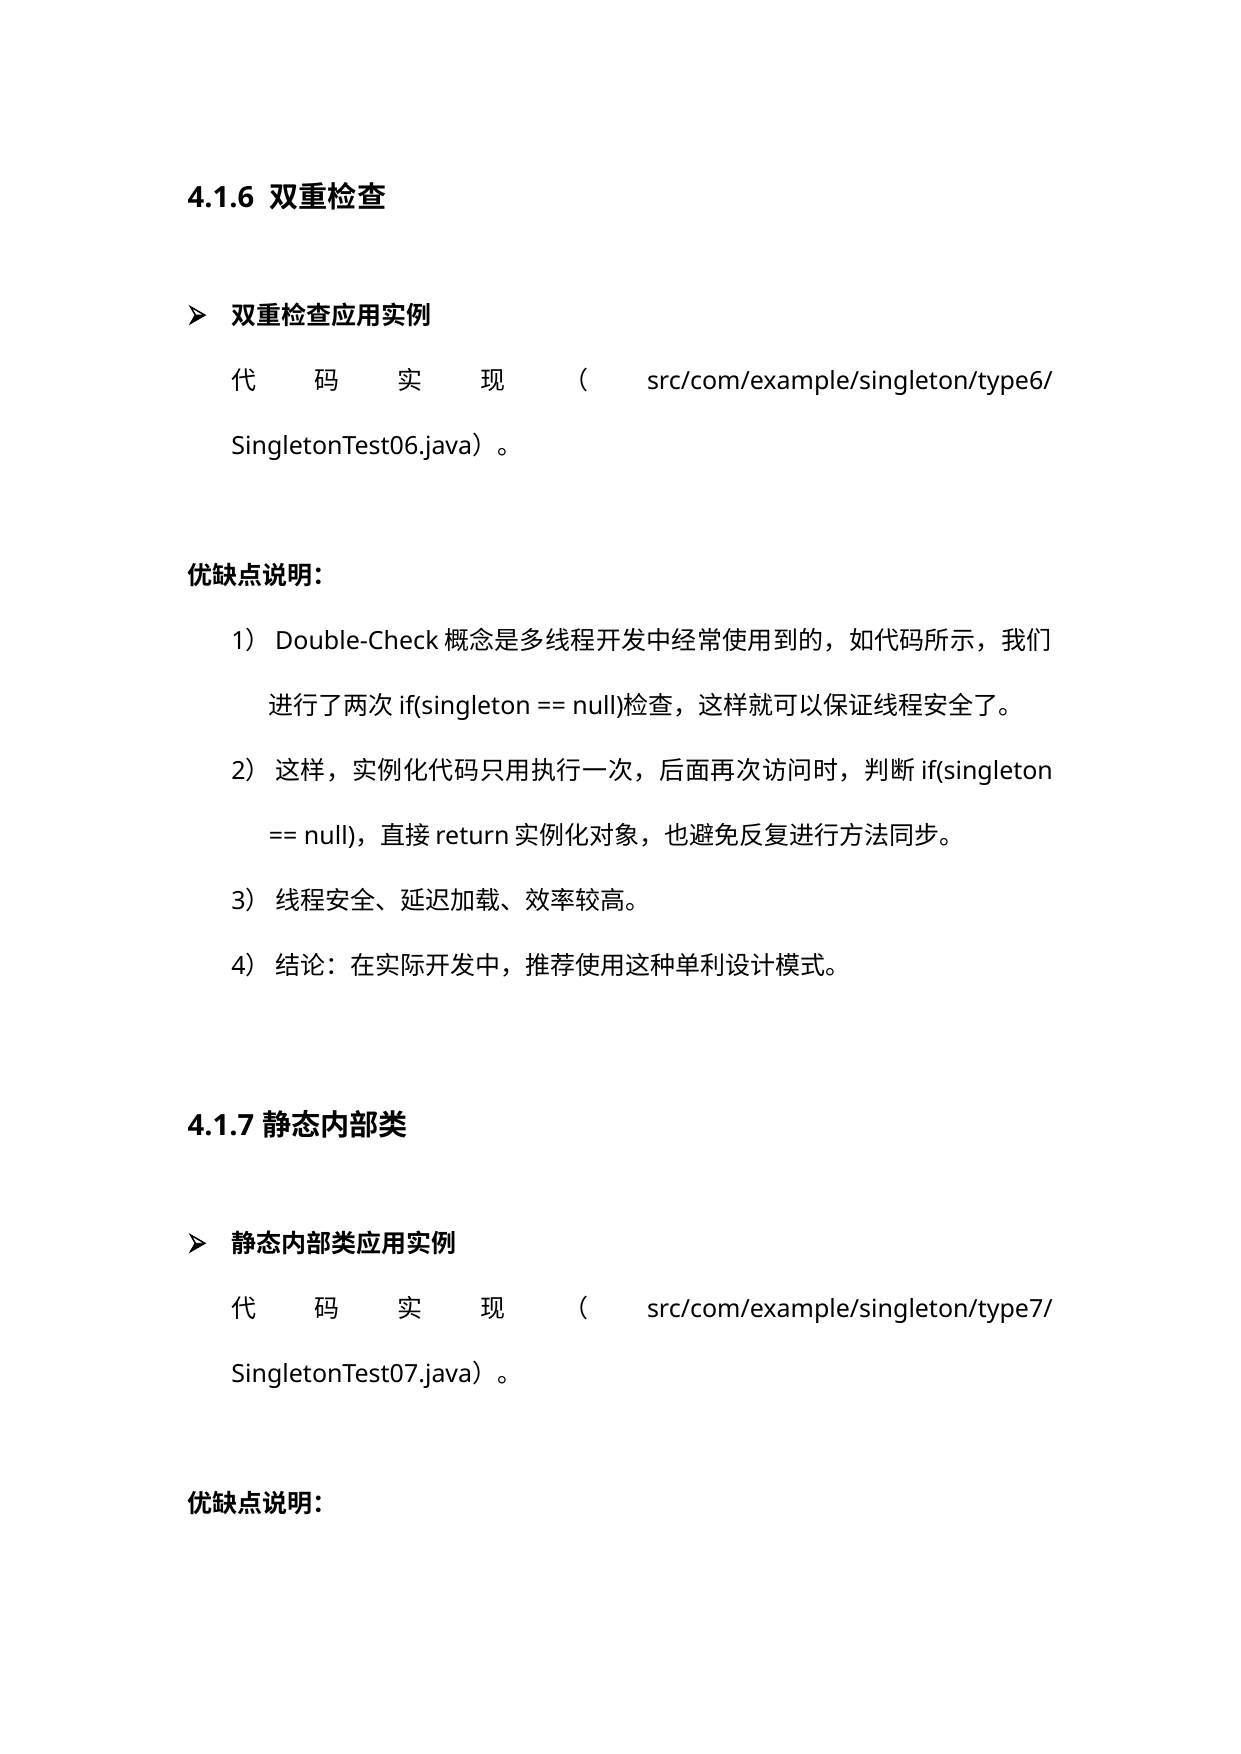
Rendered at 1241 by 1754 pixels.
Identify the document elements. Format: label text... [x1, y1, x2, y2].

list 静态内部类应用实例 [187, 1209, 1053, 1274]
list 这样，实例化代码只用执行一次，后面再次访问时，判断if(singleton == null)，直接return实例化对象，也避免反复进行方法同步。 [231, 736, 1053, 866]
subtitle 4.1.7 静态内部类 [187, 1090, 1053, 1155]
subtitle 4.1.6 双重检查 [187, 162, 1053, 227]
list Double-Check概念是多线程开发中经常使用到的，如代码所示，我们进行了两次if(singleton == null)检查，这样就可以保证线程安全了。 [231, 606, 1053, 736]
text 优缺点说明： [187, 541, 1053, 606]
list 线程安全、延迟加载、效率较高。 [231, 866, 1053, 931]
list 代码实现（src/com/example/singleton/type6/SingletonTest06.java）。 [231, 346, 1053, 476]
list 结论：在实际开发中，推荐使用这种单利设计模式。 [231, 931, 1053, 996]
text 优缺点说明： [187, 1469, 1053, 1534]
list 双重检查应用实例 [187, 281, 1053, 346]
list 代码实现（src/com/example/singleton/type7/SingletonTest07.java）。 [231, 1274, 1053, 1404]
